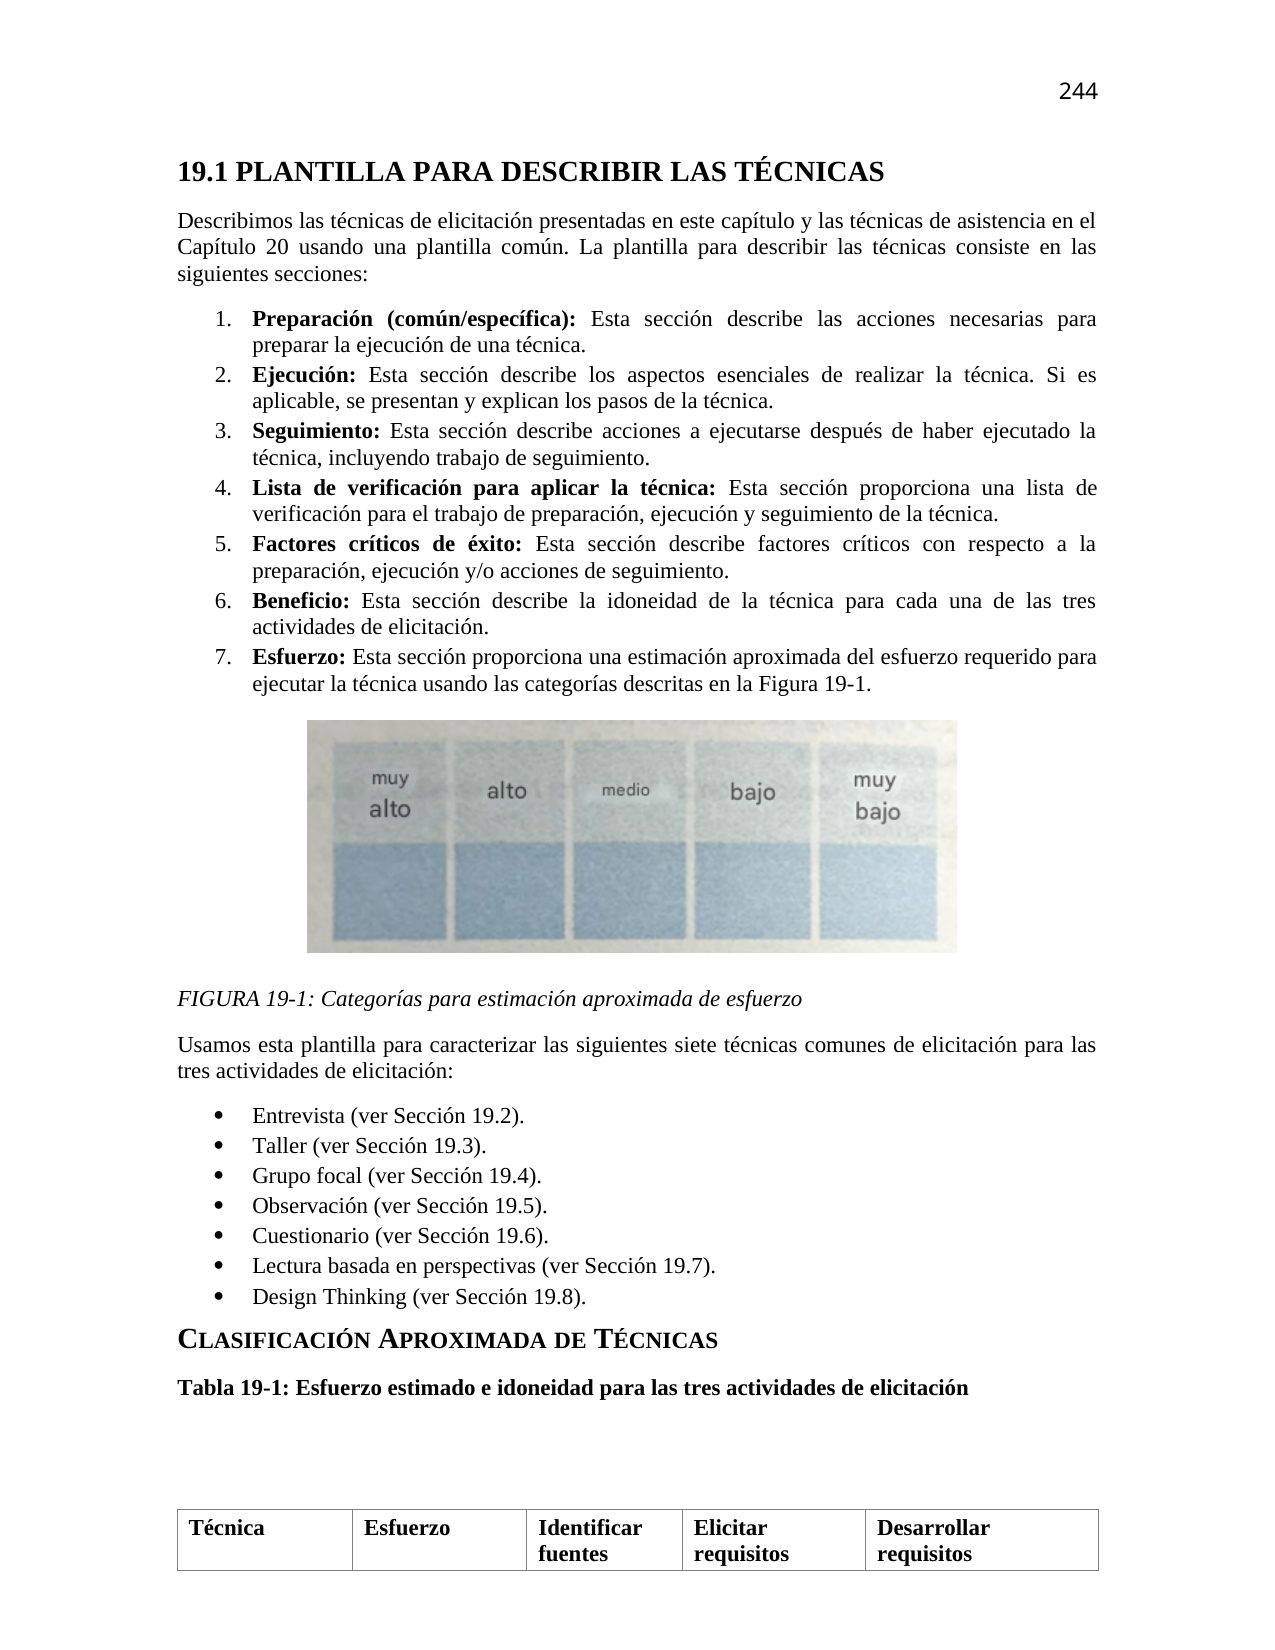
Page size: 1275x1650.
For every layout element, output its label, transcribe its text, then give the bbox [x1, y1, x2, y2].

list Taller (ver Sección 19.3). [214, 1132, 1098, 1158]
picture [307, 720, 958, 953]
list Cuestionario (ver Sección 19.6). [214, 1222, 1098, 1249]
text Usamos esta plantilla para caracterizar las siguientes siete técnicas comunes de elicitación para las tres actividades de elicitación: [177, 1031, 1098, 1083]
table_header Identificar fuentes [527, 1510, 682, 1570]
list Ejecución: Esta sección describe los aspectos esenciales de realizar la técnica. Si es aplicable, se presentan y explican los pasos de la técnica. [214, 361, 1098, 414]
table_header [866, 1510, 1098, 1570]
list Seguimiento: Esta sección describe acciones a ejecutarse después de haber ejecutado la técnica, incluyendo trabajo de seguimiento. [214, 418, 1098, 470]
text Describimos las técnicas de elicitación presentadas en este capítulo y las técnicas de asistencia en el Capítulo 20 usando una plantilla común. La plantilla para describir las técnicas consiste en las siguientes secciones: [177, 207, 1098, 286]
subtitle 19.1 Plantilla para Describir las Técnicas [177, 154, 1098, 188]
list Preparación (común/específica): Esta sección describe las acciones necesarias para preparar la ejecución de una técnica. [214, 305, 1098, 357]
list Lectura basada en perspectivas (ver Sección 19.7). [214, 1253, 1098, 1279]
list Factores críticos de éxito: Esta sección describe factores críticos con respecto a la preparación, ejecución y/o acciones de seguimiento. [214, 531, 1098, 583]
list Entrevista (ver Sección 19.2). [214, 1102, 1098, 1128]
list Esfuerzo: Esta sección proporciona una estimación aproximada del esfuerzo requerido para ejecutar la técnica usando las categorías descritas en la Figura 19-1. [214, 643, 1098, 696]
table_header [683, 1510, 865, 1570]
list Beneficio: Esta sección describe la idoneidad de la técnica para cada una de las tres actividades de elicitación. [214, 587, 1098, 640]
table_header Técnica [178, 1510, 352, 1570]
list Grupo focal (ver Sección 19.4). [214, 1162, 1098, 1189]
text Tabla 19-1: Esfuerzo estimado e idoneidad para las tres actividades de elicitación [177, 1374, 1098, 1400]
list Design Thinking (ver Sección 19.8). [214, 1283, 1098, 1309]
subtitle Clasificación Aproximada de Técnicas [177, 1322, 1098, 1355]
text FIGURA 19-1: Categorías para estimación aproximada de esfuerzo [177, 986, 1098, 1012]
table_header Esfuerzo [353, 1510, 526, 1570]
list Lista de verificación para aplicar la técnica: Esta sección proporciona una lista de verificación para el trabajo de preparación, ejecución y seguimiento de la técnica. [214, 474, 1098, 527]
list Observación (ver Sección 19.5). [214, 1192, 1098, 1219]
